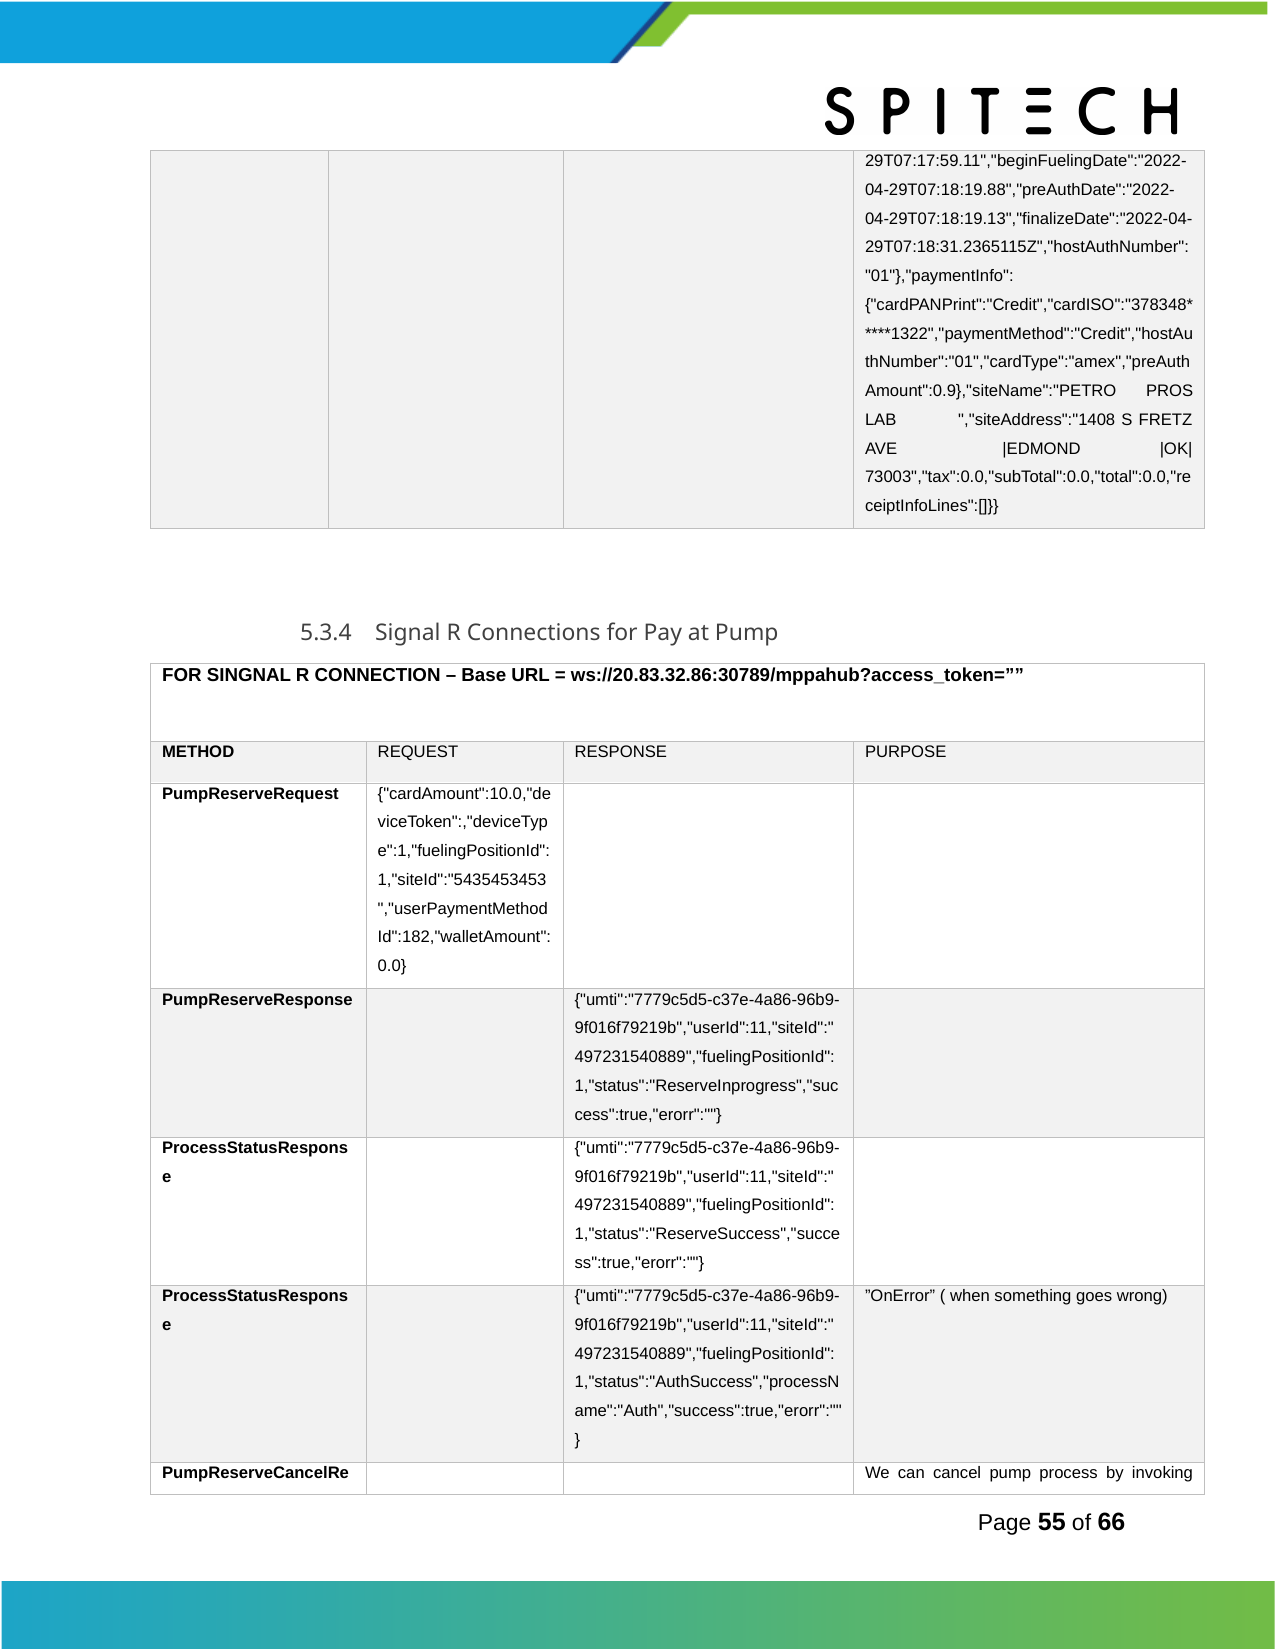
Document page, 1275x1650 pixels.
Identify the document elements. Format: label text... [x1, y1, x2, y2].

table_header FOR SINGNAL R CONNECTION – Base URL = ws://20.83.32.86:30789/mppahub?access_token=”” [151, 664, 1204, 741]
table_cell PumpReserveResponse [151, 989, 366, 1137]
table_cell [367, 1463, 563, 1494]
table_cell [564, 151, 853, 528]
table_cell REQUEST [367, 742, 563, 782]
subtitle 5.3.4 Signal R Connections for Pay at Pump [300, 616, 1125, 647]
table_cell ProcessStatusResponse [151, 1286, 366, 1462]
table_cell [564, 1463, 853, 1494]
table_cell [329, 151, 563, 528]
picture [825, 87, 1178, 135]
table_cell ”OnError” ( when something goes wrong) [854, 1286, 1204, 1462]
table_cell [367, 1286, 563, 1462]
table_cell [854, 1138, 1204, 1285]
table_cell {"umti":"7779c5d5-c37e-4a86-96b9-9f016f79219b","userId":11,"siteId":"497231540889","fuelingPositionId":1,"status":"ReserveSuccess","success":true,"erorr":""} [564, 1138, 853, 1285]
table_cell [564, 784, 853, 988]
table_cell [367, 989, 563, 1137]
table_cell {"umti":"7779c5d5-c37e-4a86-96b9-9f016f79219b","userId":11,"siteId":"497231540889","fuelingPositionId":1,"status":"AuthSuccess","processName":"Auth","success":true,"erorr":""} [564, 1286, 853, 1462]
table_cell PumpReserveRequest [151, 784, 366, 988]
table_cell PURPOSE [854, 742, 1204, 782]
table_cell {"umti":"7779c5d5-c37e-4a86-96b9-9f016f79219b","userId":11,"siteId":"497231540889","fuelingPositionId":1,"status":"ReserveInprogress","success":true,"erorr":""} [564, 989, 853, 1137]
table_cell {"cardAmount":10.0,"deviceToken":,"deviceType":1,"fuelingPositionId":1,"siteId":"5435453453","userPaymentMethodId":182,"walletAmount":0.0} [367, 784, 563, 988]
table_cell RESPONSE [564, 742, 853, 782]
table_cell We can cancel pump process by invoking this request [854, 1463, 1204, 1494]
picture [611, 1, 1268, 64]
table_cell [854, 989, 1204, 1137]
table_cell [367, 1138, 563, 1285]
picture [1, 1581, 1275, 1649]
table_cell ProcessStatusResponse [151, 1138, 366, 1285]
table_cell FinalReceipt [151, 151, 328, 528]
table_cell PumpReserveCancelRequest [151, 1463, 366, 1494]
table_cell METHOD [151, 742, 366, 782]
table_cell [854, 784, 1204, 988]
